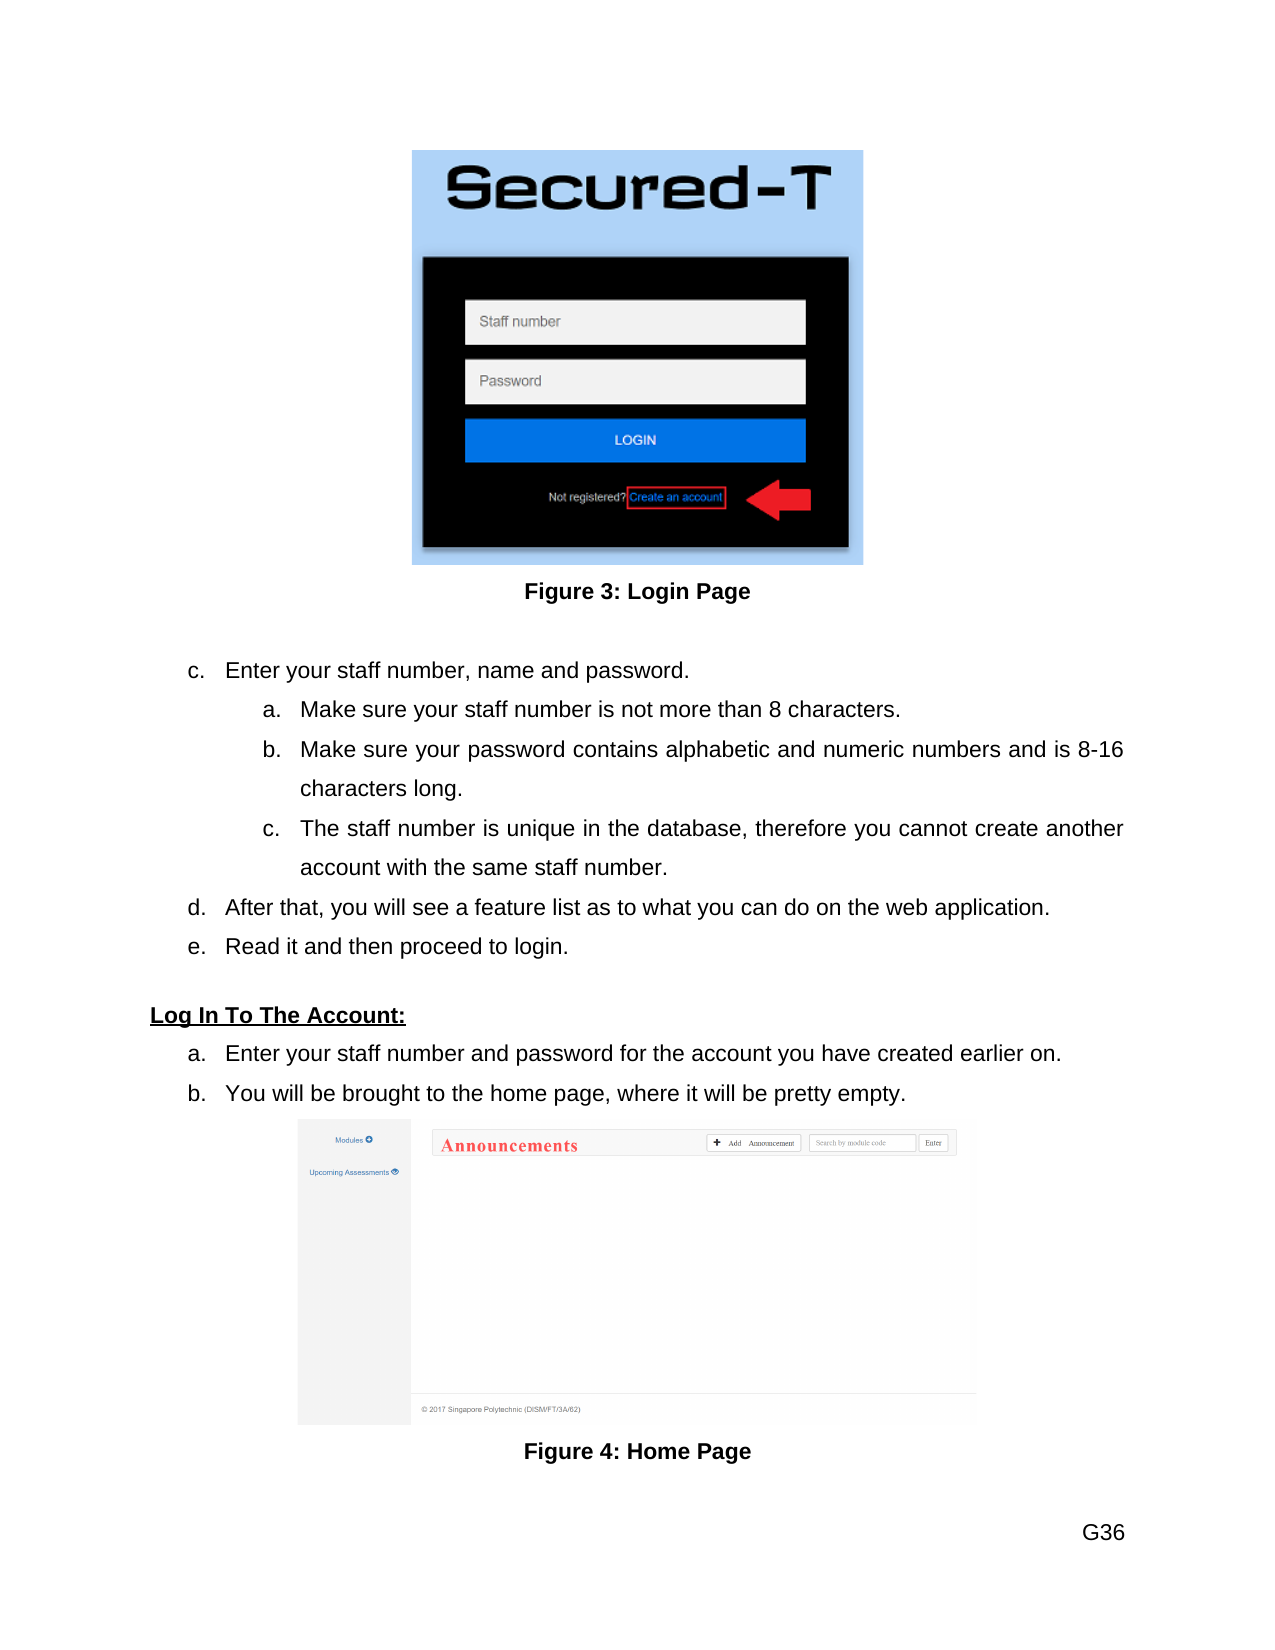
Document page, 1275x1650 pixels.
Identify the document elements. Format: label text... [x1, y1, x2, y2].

picture [411, 150, 864, 565]
list The staff number is unique in the database, therefore you cannot create another account with the same staff number. [262, 814, 1125, 880]
picture [297, 1119, 978, 1425]
subtitle Log In To The Account: [150, 1002, 1125, 1028]
list After that, you will see a feature list as to what you can do on the web application. [187, 893, 1125, 920]
list Enter your staff number and password for the account you have created earlier on. [187, 1040, 1125, 1066]
list Enter your staff number, name and password. [187, 657, 1125, 683]
list You will be brought to the home page, where it will be pretty empty. [187, 1079, 1125, 1106]
text Figure 4: Home Page [150, 1438, 1125, 1464]
list Make sure your password contains alphabetic and numeric numbers and is 8-16 characters long. [262, 736, 1125, 801]
list Make sure your staff number is not more than 8 characters. [262, 696, 1125, 722]
text Figure 3: Login Page [150, 578, 1125, 604]
list Read it and then proceed to login. [187, 933, 1125, 959]
